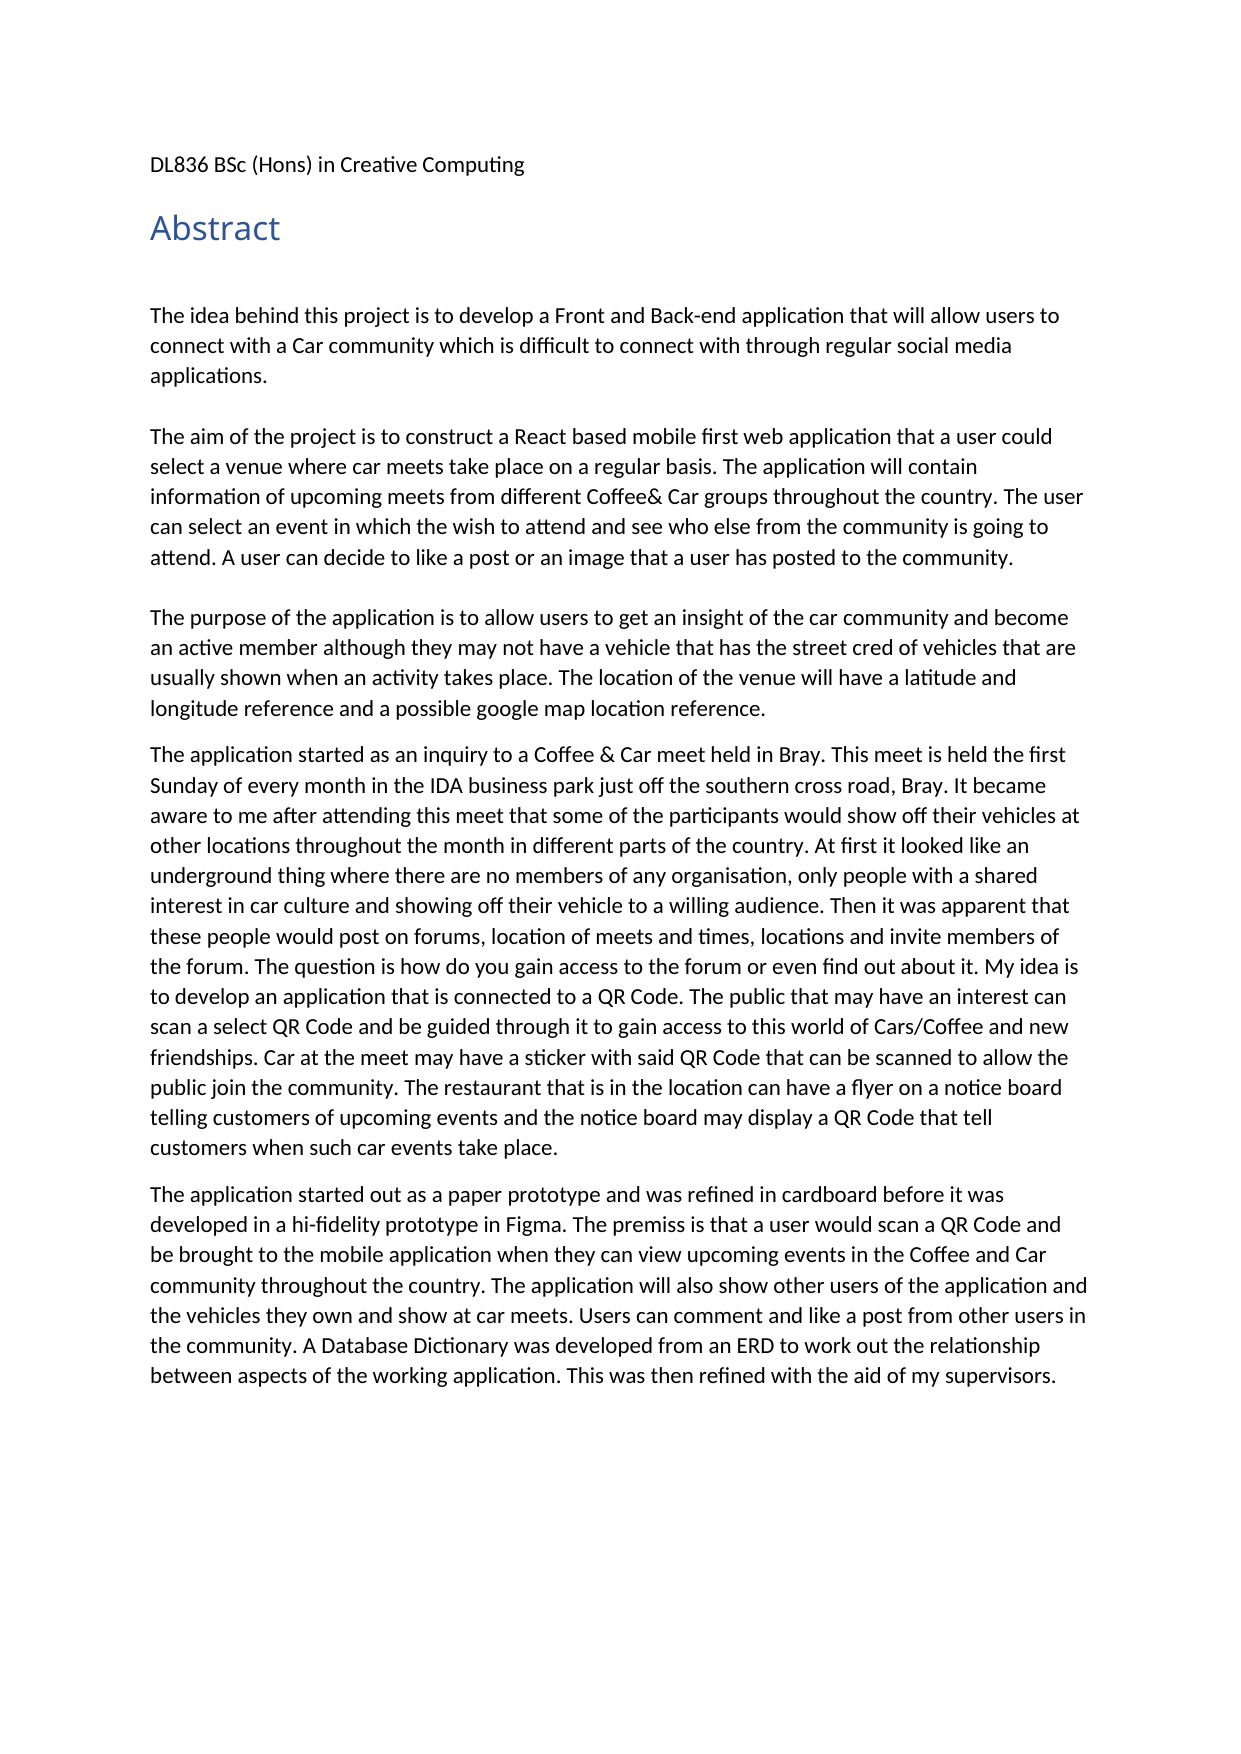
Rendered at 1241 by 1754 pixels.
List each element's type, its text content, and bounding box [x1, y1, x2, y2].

text The application started as an inquiry to a Coffee & Car meet held in Bray. This meet is held the first Sunday of every month in the IDA business park just off the southern cross road, Bray. It became aware to me after attending this meet that some of the participants would show off their vehicles at other locations throughout the month in different parts of the country. At first it looked like an underground thing where there are no members of any organisation, only people with a shared interest in car culture and showing off their vehicle to a willing audience. Then it was apparent that these people would post on forums, location of meets and times, locations and invite members of the forum. The question is how do you gain access to the forum or even find out about it. My idea is to develop an application that is connected to a QR Code. The public that may have an interest can scan a select QR Code and be guided through it to gain access to this world of Cars/Coffee and new friendships. Car at the meet may have a sticker with said QR Code that can be scanned to allow the public join the community. The restaurant that is in the location can have a flyer on a notice board telling customers of upcoming events and the notice board may display a QR Code that tell customers when such car events take place. [150, 741, 1090, 1161]
text The application started out as a paper prototype and was refined in cardboard before it was developed in a hi-fidelity prototype in Figma. The premiss is that a user would scan a QR Code and be brought to the mobile application when they can view upcoming events in the Coffee and Car community throughout the country. The application will also show other users of the application and the vehicles they own and show at car meets. Users can comment and like a post from other users in the community. A Database Dictionary was developed from an ERD to work out the relationship between aspects of the working application. This was then refined with the aid of my supervisors. [150, 1180, 1090, 1389]
text The idea behind this project is to develop a Front and Back-end application that will allow users to connect with a Car community which is difficult to connect with through regular social media applications. The aim of the project is to construct a React based mobile first web application that a user could select a venue where car meets take place on a regular basis. The application will contain information of upcoming meets from different Coffee& Car groups throughout the country. The user can select an event in which the wish to attend and see who else from the community is going to attend. A user can decide to like a post or an image that a user has posted to the community. The purpose of the application is to allow users to get an insight of the car community and become an active member although they may not have a vehicle that has the street cred of vehicles that are usually shown when an activity takes place. The location of the venue will have a latitude and longitude reference and a possible google map location reference. [150, 301, 1090, 722]
text DL836 BSc (Hons) in Creative Computing [150, 150, 1090, 178]
subtitle Abstract [150, 205, 1090, 251]
